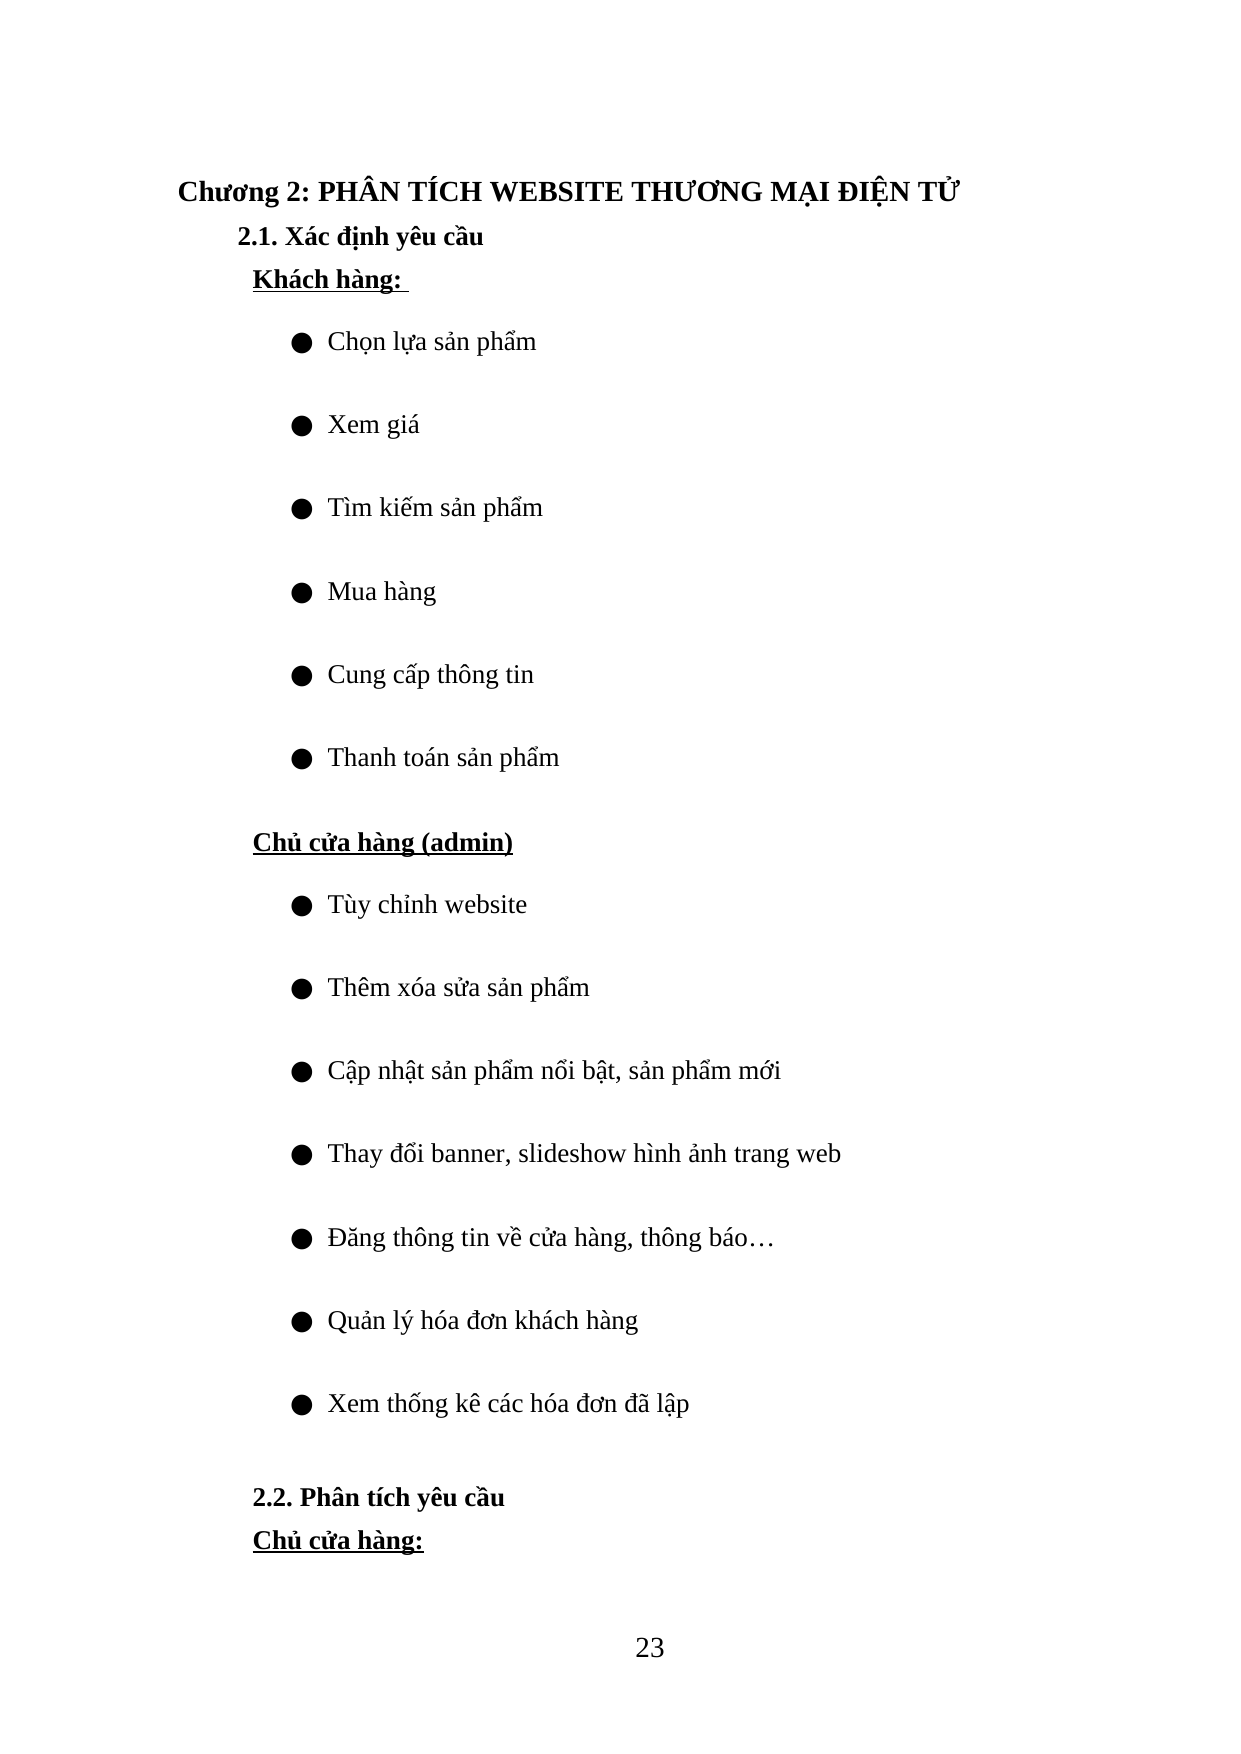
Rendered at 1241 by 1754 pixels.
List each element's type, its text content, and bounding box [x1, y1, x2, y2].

list Cung cấp thông tin [290, 643, 1122, 699]
list Thay đổi banner, slideshow hình ảnh trang web [290, 1123, 1122, 1178]
subtitle 2.1. Xác định yêu cầu [177, 220, 1122, 251]
list Xem thống kê các hóa đơn đã lập [290, 1372, 1122, 1428]
list Cập nhật sản phẩm nổi bật, sản phẩm mới [290, 1039, 1122, 1095]
subtitle 2.2. Phân tích yêu cầu [252, 1481, 1122, 1512]
list Mua hàng [290, 560, 1122, 616]
list Thêm xóa sửa sản phẩm [290, 956, 1122, 1012]
list Tìm kiếm sản phẩm [290, 477, 1122, 532]
text Chủ cửa hàng: [177, 1524, 1122, 1555]
subtitle Chương 2: PHÂN TÍCH WEBSITE THƯƠNG MẠI ĐIỆN TỬ [177, 174, 1122, 207]
list Đăng thông tin về cửa hàng, thông báo… [290, 1206, 1122, 1261]
list Quản lý hóa đơn khách hàng [290, 1289, 1122, 1345]
list Xem giá [290, 393, 1122, 449]
text Chủ cửa hàng (admin) [252, 826, 1122, 857]
list Tùy chỉnh website [290, 873, 1122, 928]
list Thanh toán sản phẩm [290, 726, 1122, 782]
text Khách hàng: [177, 264, 1122, 295]
list Chọn lựa sản phẩm [290, 310, 1122, 366]
